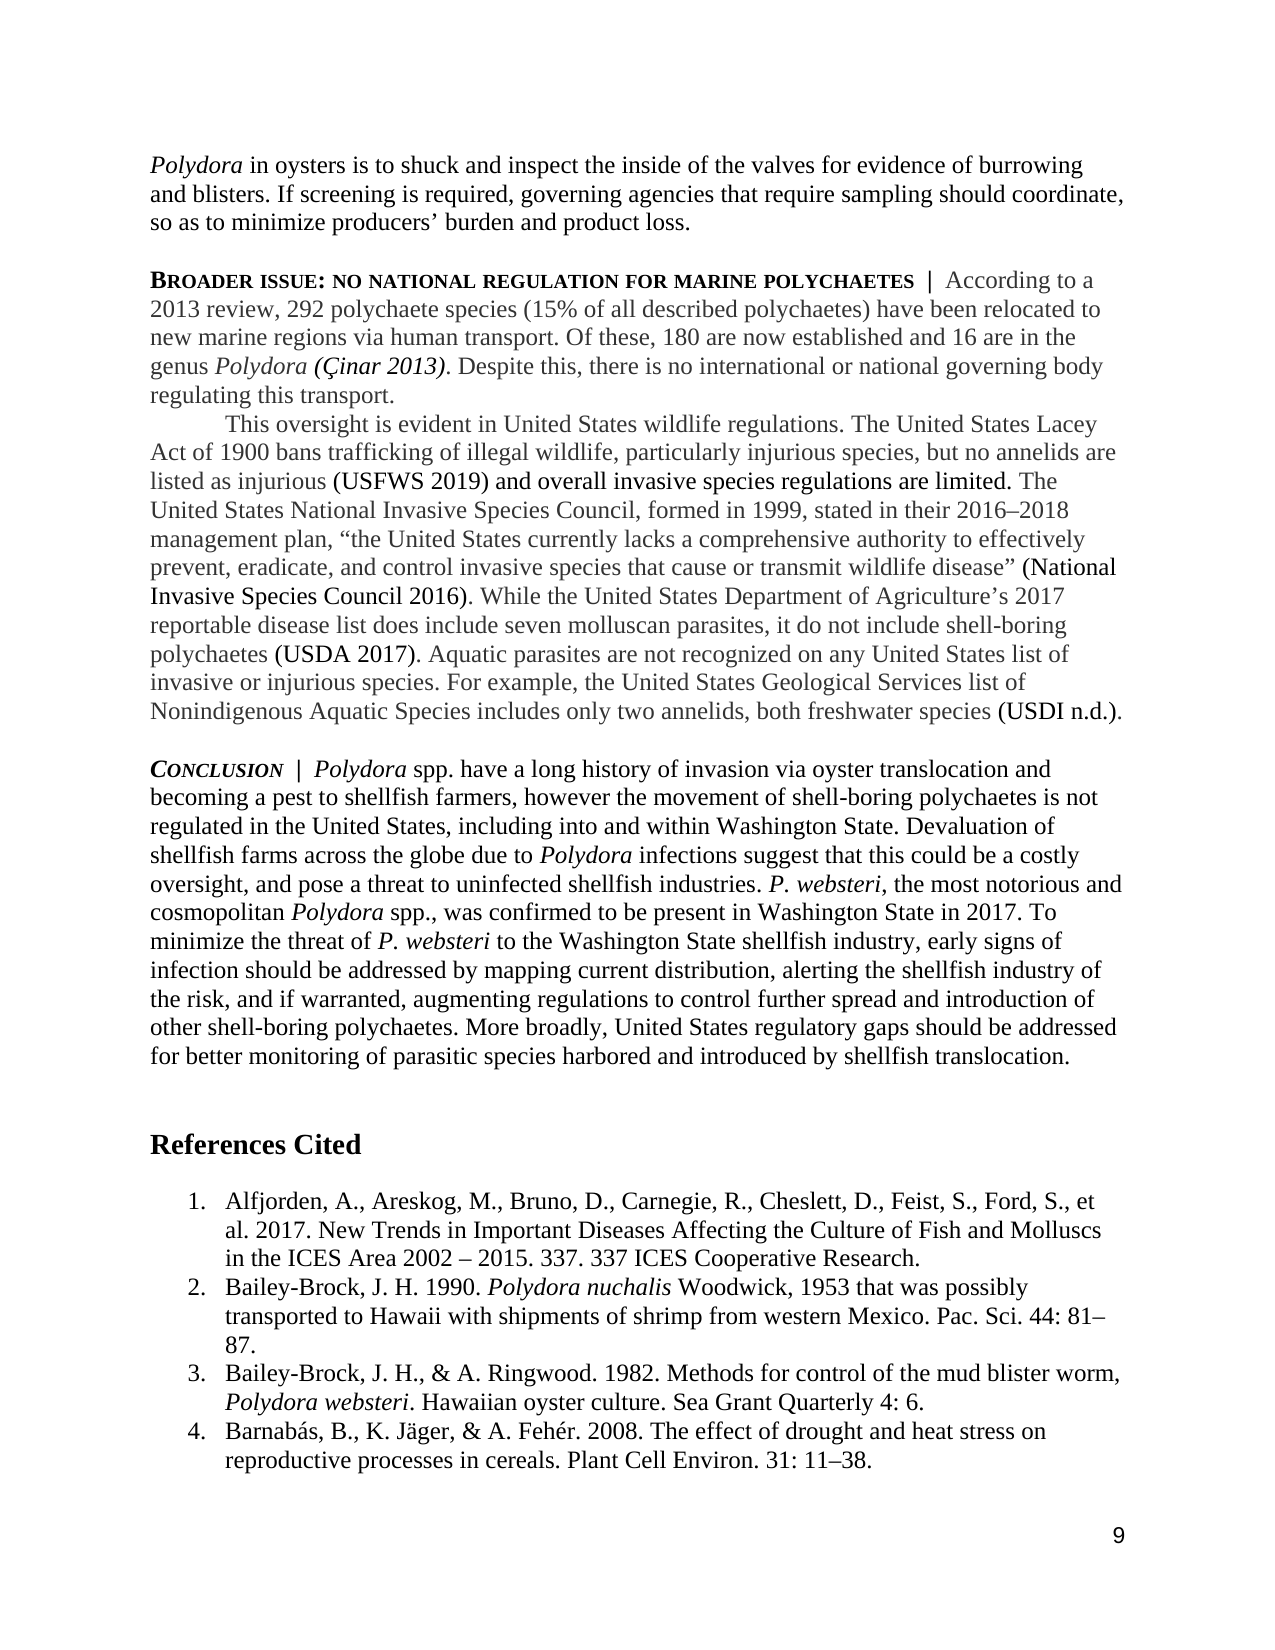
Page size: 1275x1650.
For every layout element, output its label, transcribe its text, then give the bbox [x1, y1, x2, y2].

list Bailey-Brock, J. H. 1990. Polydora nuchalis Woodwick, 1953 that was possibly transported to Hawaii with shipments of shrimp from western Mexico. Pac. Sci. 44: 81–87. [187, 1272, 1125, 1358]
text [150, 150, 1125, 236]
list Barnabás, B., K. Jäger, & A. Fehér. 2008. The effect of drought and heat stress on reproductive processes in cereals. Plant Cell Environ. 31: 11–38. [187, 1416, 1125, 1473]
list Alfjorden, A., Areskog, M., Bruno, D., Carnegie, R., Cheslett, D., Feist, S., Ford, S., et al. 2017. New Trends in Important Diseases Affecting the Culture of Fish and Molluscs in the ICES Area 2002 – 2015. 337. 337 ICES Cooperative Research. [187, 1186, 1125, 1272]
text References Cited [150, 1127, 1125, 1161]
text This oversight is evident in United States wildlife regulations. The United States Lacey Act of 1900 bans trafficking of illegal wildlife, particularly injurious species, but no annelids are listed as injurious (USFWS 2019) and overall invasive species regulations are limited. The United States National Invasive Species Council, formed in 1999, stated in their 2016–2018 management plan, “the United States currently lacks a comprehensive authority to effectively prevent, eradicate, and control invasive species that cause or transmit wildlife disease” (National Invasive Species Council 2016). While the United States Department of Agriculture’s 2017 reportable disease list does include seven molluscan parasites, it do not include shell-boring polychaetes (USDA 2017). Aquatic parasites are not recognized on any United States list of invasive or injurious species. For example, the United States Geological Services list of Nonindigenous Aquatic Species includes only two annelids, both freshwater species (USDI n.d.). [150, 409, 1125, 725]
text Broader issue: no national regulation for marine polychaetes | According to a 2013 review, 292 polychaete species (15% of all described polychaetes) have been relocated to new marine regions via human transport. Of these, 180 are now established and 16 are in the genus Polydora (Çinar 2013). Despite this, there is no international or national governing body regulating this transport. [150, 265, 1125, 409]
text Conclusion | Polydora spp. have a long history of invasion via oyster translocation and becoming a pest to shellfish farmers, however the movement of shell-boring polychaetes is not regulated in the United States, including into and within Washington State. Devaluation of shellfish farms across the globe due to Polydora infections suggest that this could be a costly oversight, and pose a threat to uninfected shellfish industries. P. websteri, the most notorious and cosmopolitan Polydora spp., was confirmed to be present in Washington State in 2017. To minimize the threat of P. websteri to the Washington State shellfish industry, early signs of infection should be addressed by mapping current distribution, alerting the shellfish industry of the risk, and if warranted, augmenting regulations to control further spread and introduction of other shell-boring polychaetes. More broadly, United States regulatory gaps should be addressed for better monitoring of parasitic species harbored and introduced by shellfish translocation. [150, 754, 1125, 1070]
list Bailey-Brock, J. H., & A. Ringwood. 1982. Methods for control of the mud blister worm, Polydora websteri. Hawaiian oyster culture. Sea Grant Quarterly 4: 6. [187, 1358, 1125, 1416]
